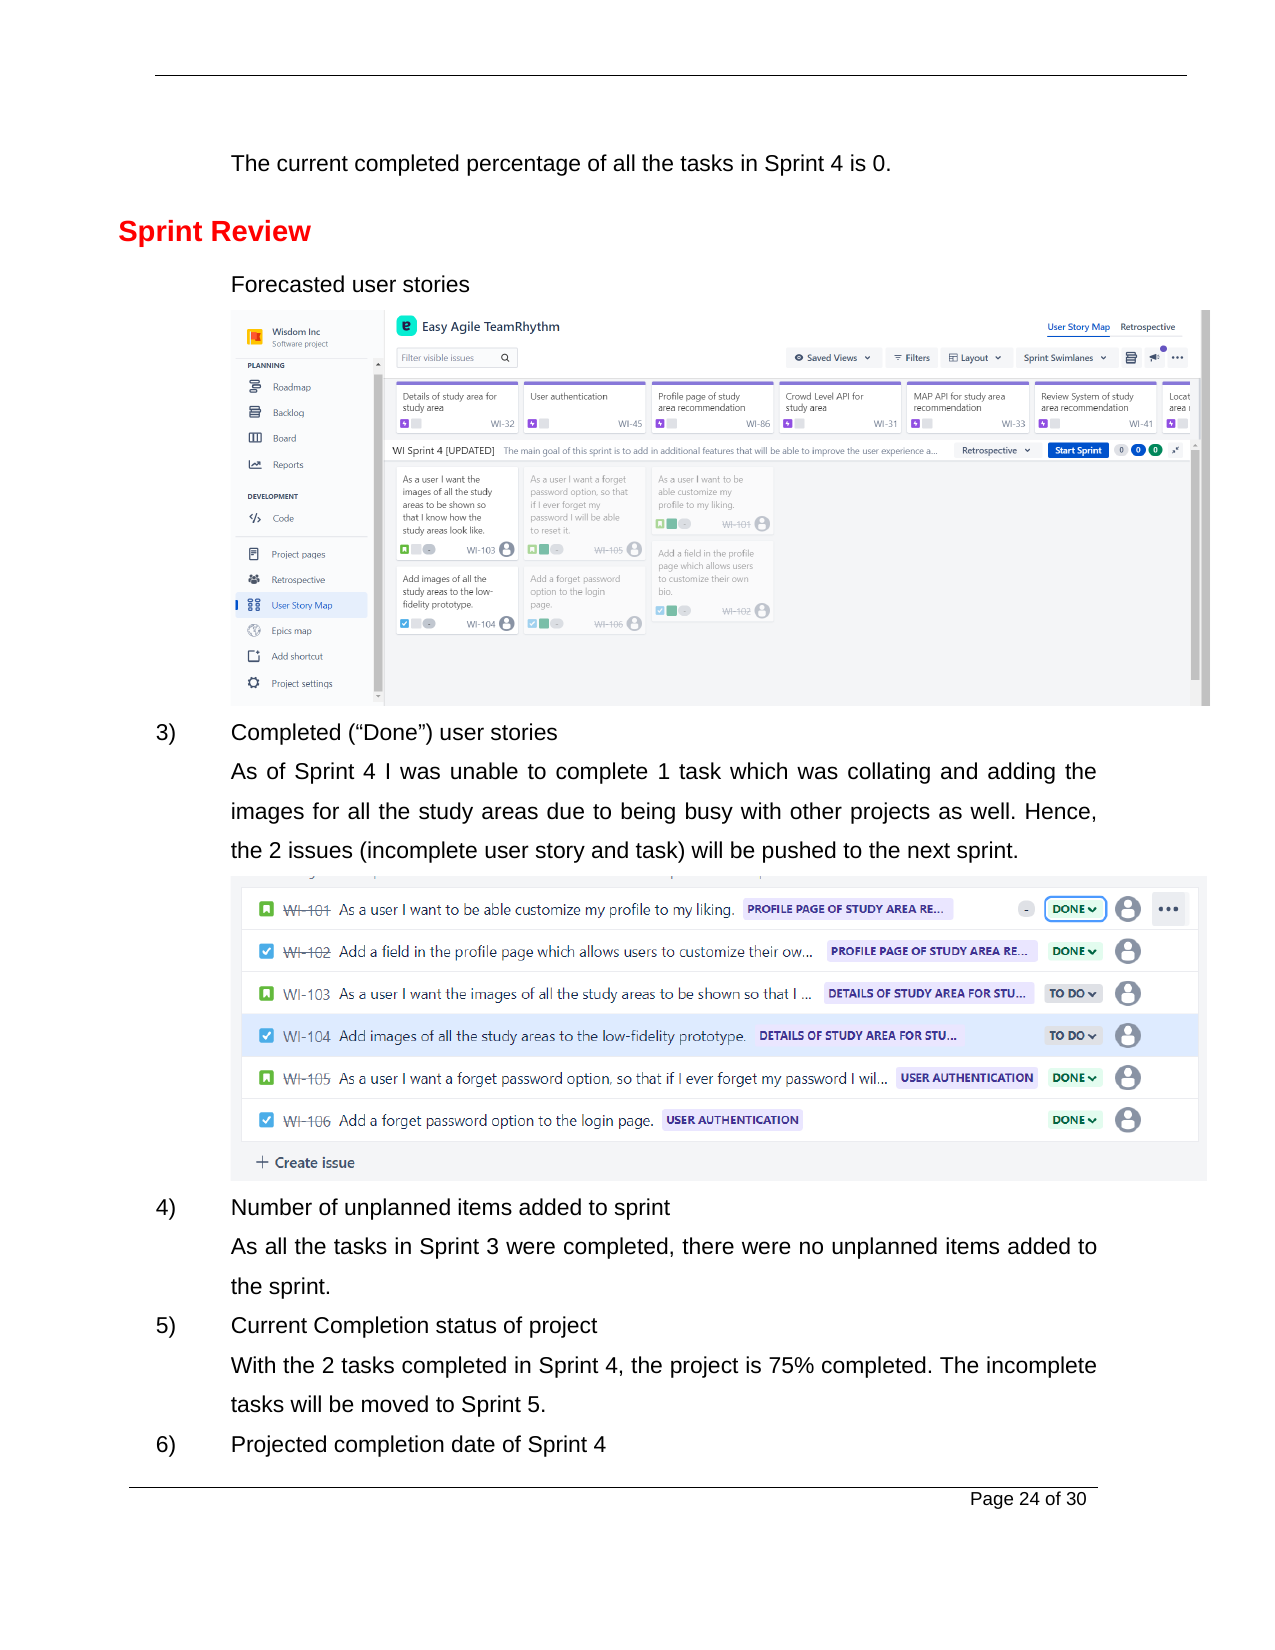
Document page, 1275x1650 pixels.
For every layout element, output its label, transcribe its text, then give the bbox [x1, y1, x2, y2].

list Number of unplanned items added to sprint [156, 1194, 1098, 1220]
picture [230, 876, 1211, 1181]
list As all the tasks in Sprint 3 were completed, there were no unplanned items added to the sprint. [231, 1233, 1098, 1299]
list Projected completion date of Sprint 4 [156, 1431, 1098, 1457]
list As of Sprint 4 I was unable to complete 1 task which was collating and adding the images for all the study areas due to being busy with other projects as well. Hence, the 2 issues (incomplete user story and task) will be pushed to the next sprint. [231, 758, 1098, 863]
picture [230, 310, 1211, 706]
list With the 2 tasks completed in Sprint 4, the project is 75% completed. The incomplete tasks will be moved to Sprint 5. [231, 1352, 1098, 1417]
list Completed (“Done”) user stories [156, 719, 1098, 745]
list The current completed percentage of all the tasks in Sprint 4 is 0. [231, 150, 1098, 176]
subtitle Sprint Review [118, 214, 1098, 248]
list Current Completion status of project [156, 1312, 1098, 1338]
text Forecasted user stories [231, 271, 1098, 297]
